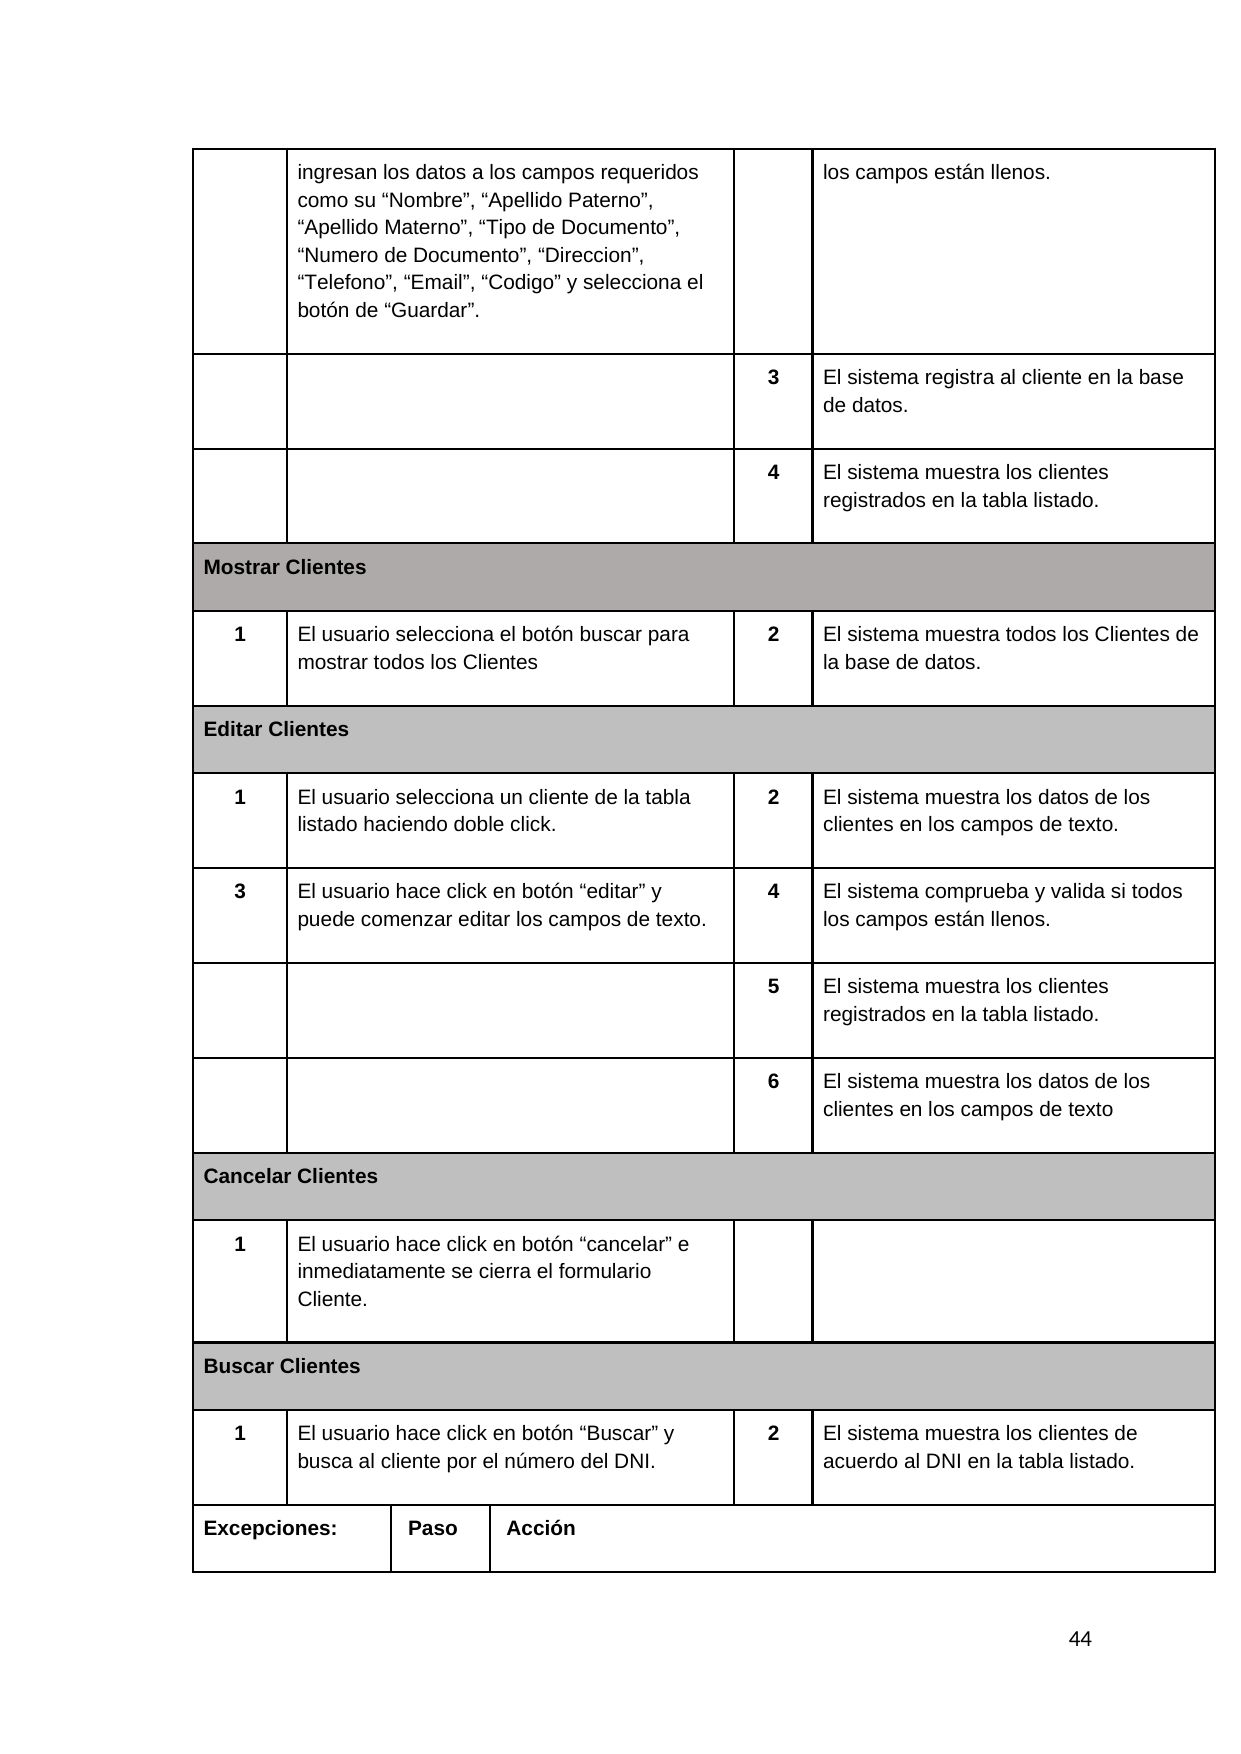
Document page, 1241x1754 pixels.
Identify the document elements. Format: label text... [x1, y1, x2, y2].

table_cell El sistema muestra los clientes registrados en la tabla listado. [814, 964, 1214, 1057]
table_cell El usuario hace click en botón “cancelar” e inmediatamente se cierra el formulario Cliente. [288, 1221, 733, 1341]
table_cell [735, 1221, 811, 1341]
table_cell 2 [735, 774, 811, 867]
table_cell El usuario selecciona el botón buscar para mostrar todos los Clientes [288, 612, 733, 704]
table_cell [194, 355, 286, 447]
table_cell Cancelar Clientes [194, 1154, 1214, 1219]
table_cell [288, 355, 733, 447]
table_cell Mostrar Clientes [194, 544, 1214, 610]
table_cell Paso [392, 1506, 489, 1571]
table_cell 1 [194, 612, 286, 704]
table_cell Editar Clientes [194, 707, 1214, 772]
table_cell El sistema muestra todos los Clientes de la base de datos. [814, 612, 1214, 704]
table_cell Acción [491, 1506, 1214, 1571]
table_cell 3 [735, 355, 811, 447]
table_cell El usuario hace click en botón “Buscar” y busca al cliente por el número del DNI. [288, 1411, 733, 1504]
table_cell 2 [735, 612, 811, 704]
table_cell 4 [735, 450, 811, 542]
table_cell 3 [194, 869, 286, 962]
table_cell [288, 1059, 733, 1152]
table_cell [194, 450, 286, 542]
table_cell El sistema comprueba y valida si todos los campos están llenos. [814, 869, 1214, 962]
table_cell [288, 150, 733, 352]
table_cell [288, 964, 733, 1057]
table_cell 4 [735, 869, 811, 962]
table_cell El sistema muestra los datos de los clientes en los campos de texto [814, 1059, 1214, 1152]
table_cell [194, 964, 286, 1057]
table_cell El usuario selecciona un cliente de la tabla listado haciendo doble click. [288, 774, 733, 867]
table_cell [814, 1221, 1214, 1341]
table_cell [288, 450, 733, 542]
table_cell 5 [735, 964, 811, 1057]
table_cell El sistema muestra los clientes de acuerdo al DNI en la tabla listado. [814, 1411, 1214, 1504]
table_cell [194, 1059, 286, 1152]
table_cell 2 [735, 1411, 811, 1504]
table_cell Buscar Clientes [194, 1344, 1214, 1409]
table_cell Excepciones: [194, 1506, 390, 1571]
table_cell El sistema registra al cliente en la base de datos. [814, 355, 1214, 447]
table_cell 1 [194, 150, 286, 352]
table_cell 2 [735, 150, 811, 352]
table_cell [814, 150, 1214, 352]
table_cell El usuario hace click en botón “editar” y puede comenzar editar los campos de texto. [288, 869, 733, 962]
table_cell 1 [194, 1221, 286, 1341]
table_cell 1 [194, 1411, 286, 1504]
table_cell 6 [735, 1059, 811, 1152]
table_cell 1 [194, 774, 286, 867]
table_cell El sistema muestra los datos de los clientes en los campos de texto. [814, 774, 1214, 867]
table_cell El sistema muestra los clientes registrados en la tabla listado. [814, 450, 1214, 542]
